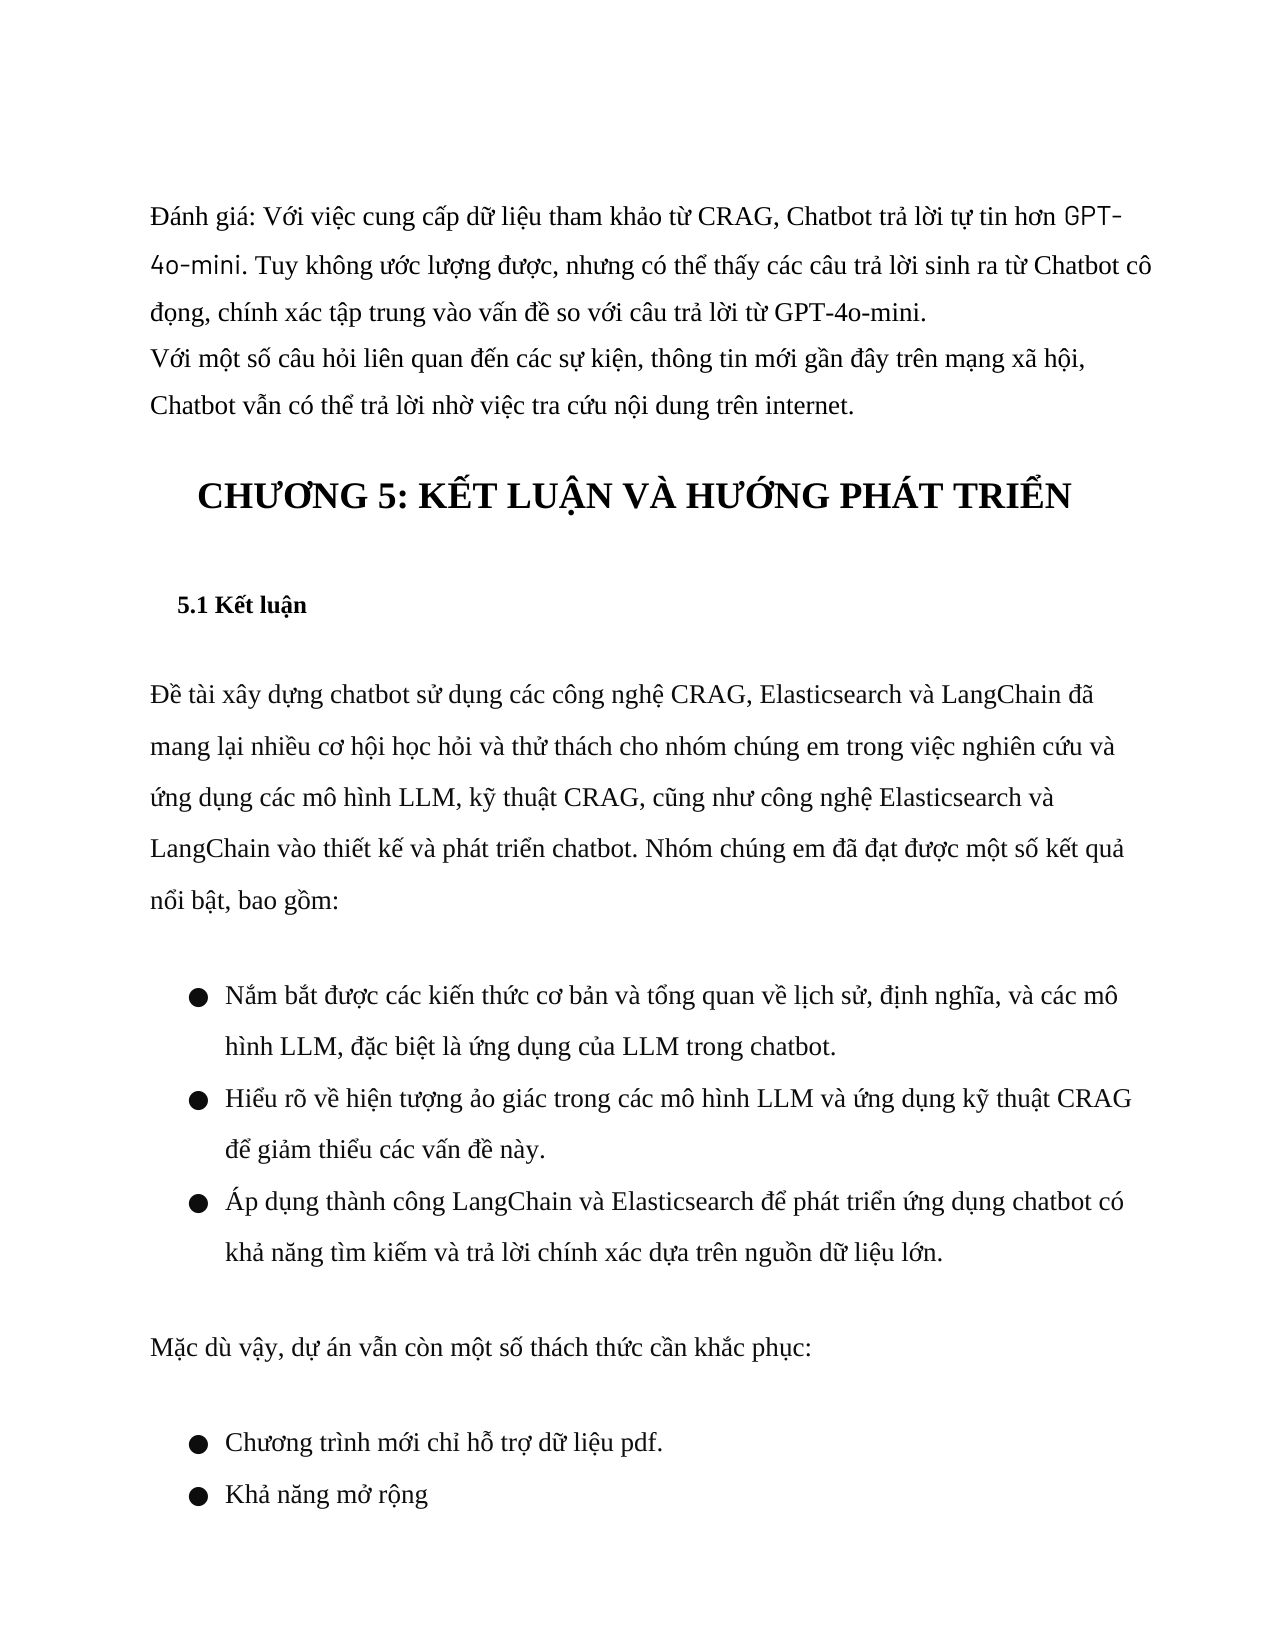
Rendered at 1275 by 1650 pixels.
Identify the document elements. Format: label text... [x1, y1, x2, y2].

subtitle CHƯƠNG 5: KẾT LUẬN VÀ HƯỚNG PHÁT TRIỂN [150, 473, 1158, 516]
list Chương trình mới chỉ hỗ trợ dữ liệu pdf. [187, 1427, 1158, 1458]
text Mặc dù vậy, dự án vẫn còn một số thách thức cần khắc phục: [150, 1331, 1158, 1363]
list Áp dụng thành công LangChain và Elasticsearch để phát triển ứng dụng chatbot có khả năng tìm kiếm và trả lời chính xác dựa trên nguồn dữ liệu lớn. [187, 1185, 1158, 1267]
list Nắm bắt được các kiến thức cơ bản và tổng quan về lịch sử, định nghĩa, và các mô hình LLM, đặc biệt là ứng dụng của LLM trong chatbot. [187, 979, 1158, 1062]
list Hiểu rõ về hiện tượng ảo giác trong các mô hình LLM và ứng dụng kỹ thuật CRAG để giảm thiểu các vấn đề này. [187, 1082, 1158, 1164]
text Với một số câu hỏi liên quan đến các sự kiện, thông tin mới gần đây trên mạng xã hội, Chatbot vẫn có thể trả lời nhờ việc tra cứu nội dung trên internet. [150, 342, 1158, 420]
subtitle 5.1 Kết luận [177, 590, 1158, 619]
text Đánh giá: Với việc cung cấp dữ liệu tham khảo từ CRAG, Chatbot trả lời tự tin hơn GPT-4o-mini. Tuy không ước lượng được, nhưng có thể thấy các câu trả lời sinh ra từ Chatbot cô đọng, chính xác tập trung vào vấn đề so với câu trả lời từ GPT-4o-mini. [150, 198, 1158, 327]
text Đề tài xây dựng chatbot sử dụng các công nghệ CRAG, Elasticsearch và LangChain đã mang lại nhiều cơ hội học hỏi và thử thách cho nhóm chúng em trong việc nghiên cứu và ứng dụng các mô hình LLM, kỹ thuật CRAG, cũng như công nghệ Elasticsearch và LangChain vào thiết kế và phát triển chatbot. Nhóm chúng em đã đạt được một số kết quả nổi bật, bao gồm: [150, 678, 1158, 915]
list Khả năng mở rộng [187, 1478, 1158, 1509]
